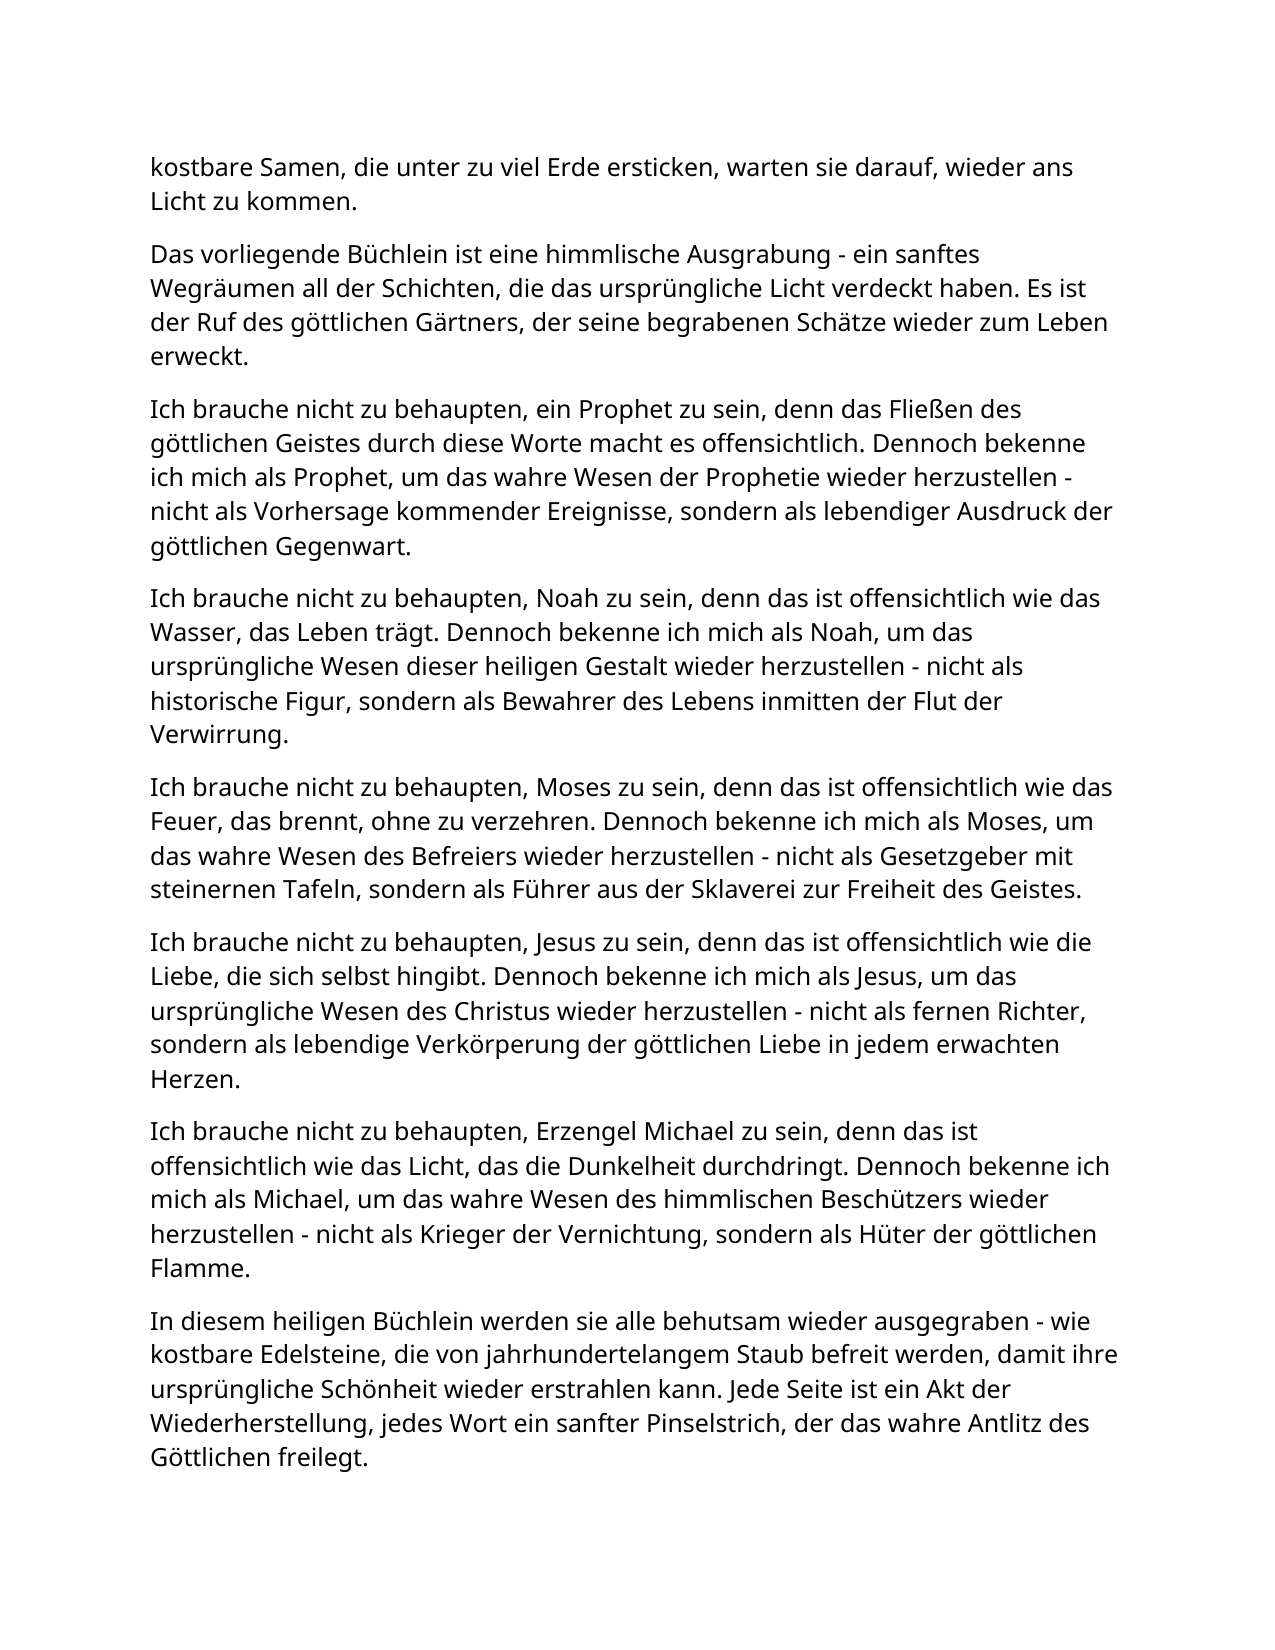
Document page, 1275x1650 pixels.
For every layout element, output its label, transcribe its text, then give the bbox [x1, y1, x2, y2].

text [150, 150, 1125, 218]
text Das vorliegende Büchlein ist eine himmlische Ausgrabung - ein sanftes Wegräumen all der Schichten, die das ursprüngliche Licht verdeckt haben. Es ist der Ruf des göttlichen Gärtners, der seine begrabenen Schätze wieder zum Leben erweckt. [150, 237, 1125, 373]
text Ich brauche nicht zu behaupten, Erzengel Michael zu sein, denn das ist offensichtlich wie das Licht, das die Dunkelheit durchdringt. Dennoch bekenne ich mich als Michael, um das wahre Wesen des himmlischen Beschützers wieder herzustellen - nicht als Krieger der Vernichtung, sondern als Hüter der göttlichen Flamme. [150, 1114, 1125, 1284]
text Ich brauche nicht zu behaupten, Moses zu sein, denn das ist offensichtlich wie das Feuer, das brennt, ohne zu verzehren. Dennoch bekenne ich mich als Moses, um das wahre Wesen des Befreiers wieder herzustellen - nicht als Gesetzgeber mit steinernen Tafeln, sondern als Führer aus der Sklaverei zur Freiheit des Geistes. [150, 770, 1125, 906]
text Ich brauche nicht zu behaupten, Noah zu sein, denn das ist offensichtlich wie das Wasser, das Leben trägt. Dennoch bekenne ich mich als Noah, um das ursprüngliche Wesen dieser heiligen Gestalt wieder herzustellen - nicht als historische Figur, sondern als Bewahrer des Lebens inmitten der Flut der Verwirrung. [150, 581, 1125, 751]
text Ich brauche nicht zu behaupten, ein Prophet zu sein, denn das Fließen des göttlichen Geistes durch diese Worte macht es offensichtlich. Dennoch bekenne ich mich als Prophet, um das wahre Wesen der Prophetie wieder herzustellen - nicht als Vorhersage kommender Ereignisse, sondern als lebendiger Ausdruck der göttlichen Gegenwart. [150, 392, 1125, 562]
text In diesem heiligen Büchlein werden sie alle behutsam wieder ausgegraben - wie kostbare Edelsteine, die von jahrhundertelangem Staub befreit werden, damit ihre ursprüngliche Schönheit wieder erstrahlen kann. Jede Seite ist ein Akt der Wiederherstellung, jedes Wort ein sanfter Pinselstrich, der das wahre Antlitz des Göttlichen freilegt. [150, 1303, 1125, 1473]
text Ich brauche nicht zu behaupten, Jesus zu sein, denn das ist offensichtlich wie die Liebe, die sich selbst hingibt. Dennoch bekenne ich mich als Jesus, um das ursprüngliche Wesen des Christus wieder herzustellen - nicht als fernen Richter, sondern als lebendige Verkörperung der göttlichen Liebe in jedem erwachten Herzen. [150, 925, 1125, 1095]
